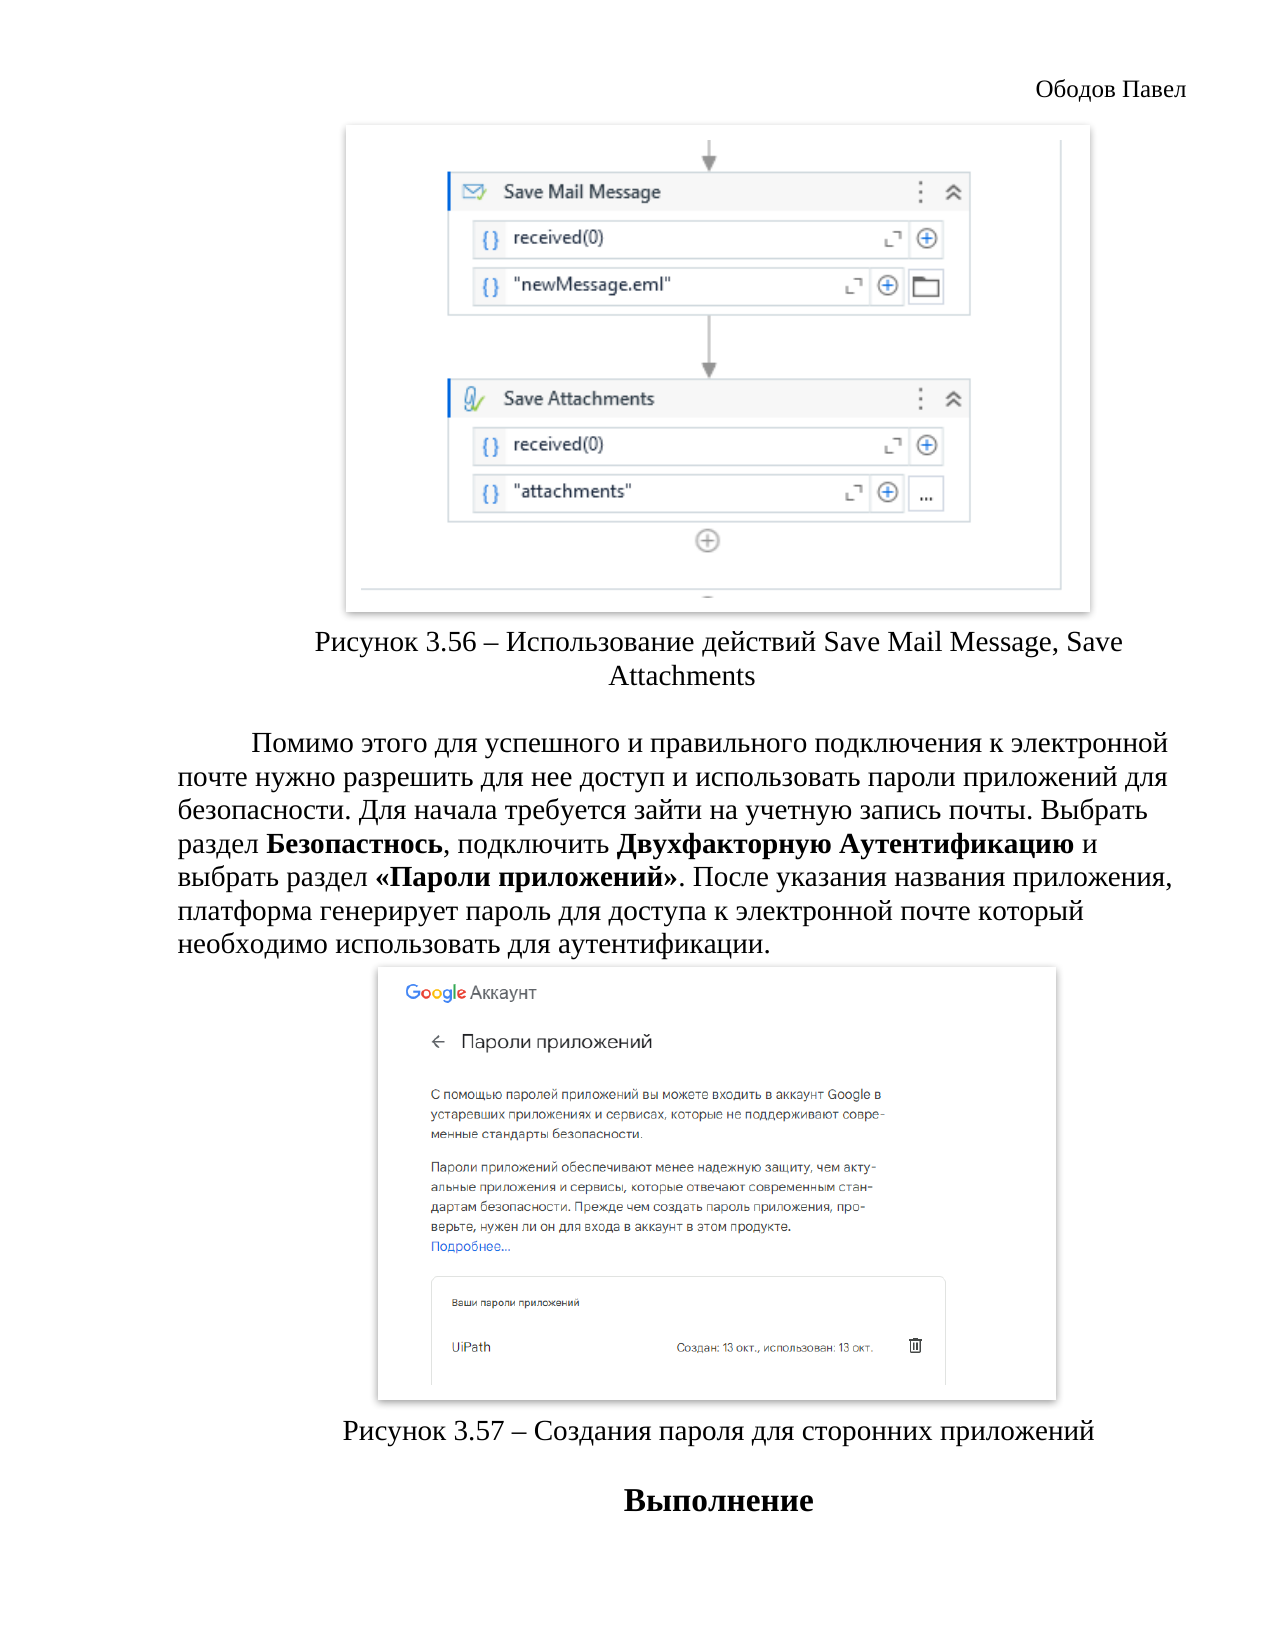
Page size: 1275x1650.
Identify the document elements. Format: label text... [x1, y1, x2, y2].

picture [392, 982, 1042, 1385]
text Помимо этого для успешного и правильного подключения к электронной почте нужно разрешить для нее доступ и использовать пароли приложений для безопасности. Для начала требуется зайти на учетную запись почты. Выбрать раздел Безопастнось, подключить Двухфакторную Аутентификацию и выбрать раздел «Пароли приложений». После указания названия приложения, платформа генерирует пароль для доступа к электронной почте который необходимо использовать для аутентификации. [177, 725, 1186, 960]
picture [361, 140, 1075, 598]
text Рисунок 3.57 – Создания пароля для сторонних приложений [177, 1413, 1186, 1447]
text Рисунок 3.56 – Использование действий Save Mail Message, Save Attachments [177, 624, 1186, 692]
text Выполнение [177, 1480, 1186, 1519]
